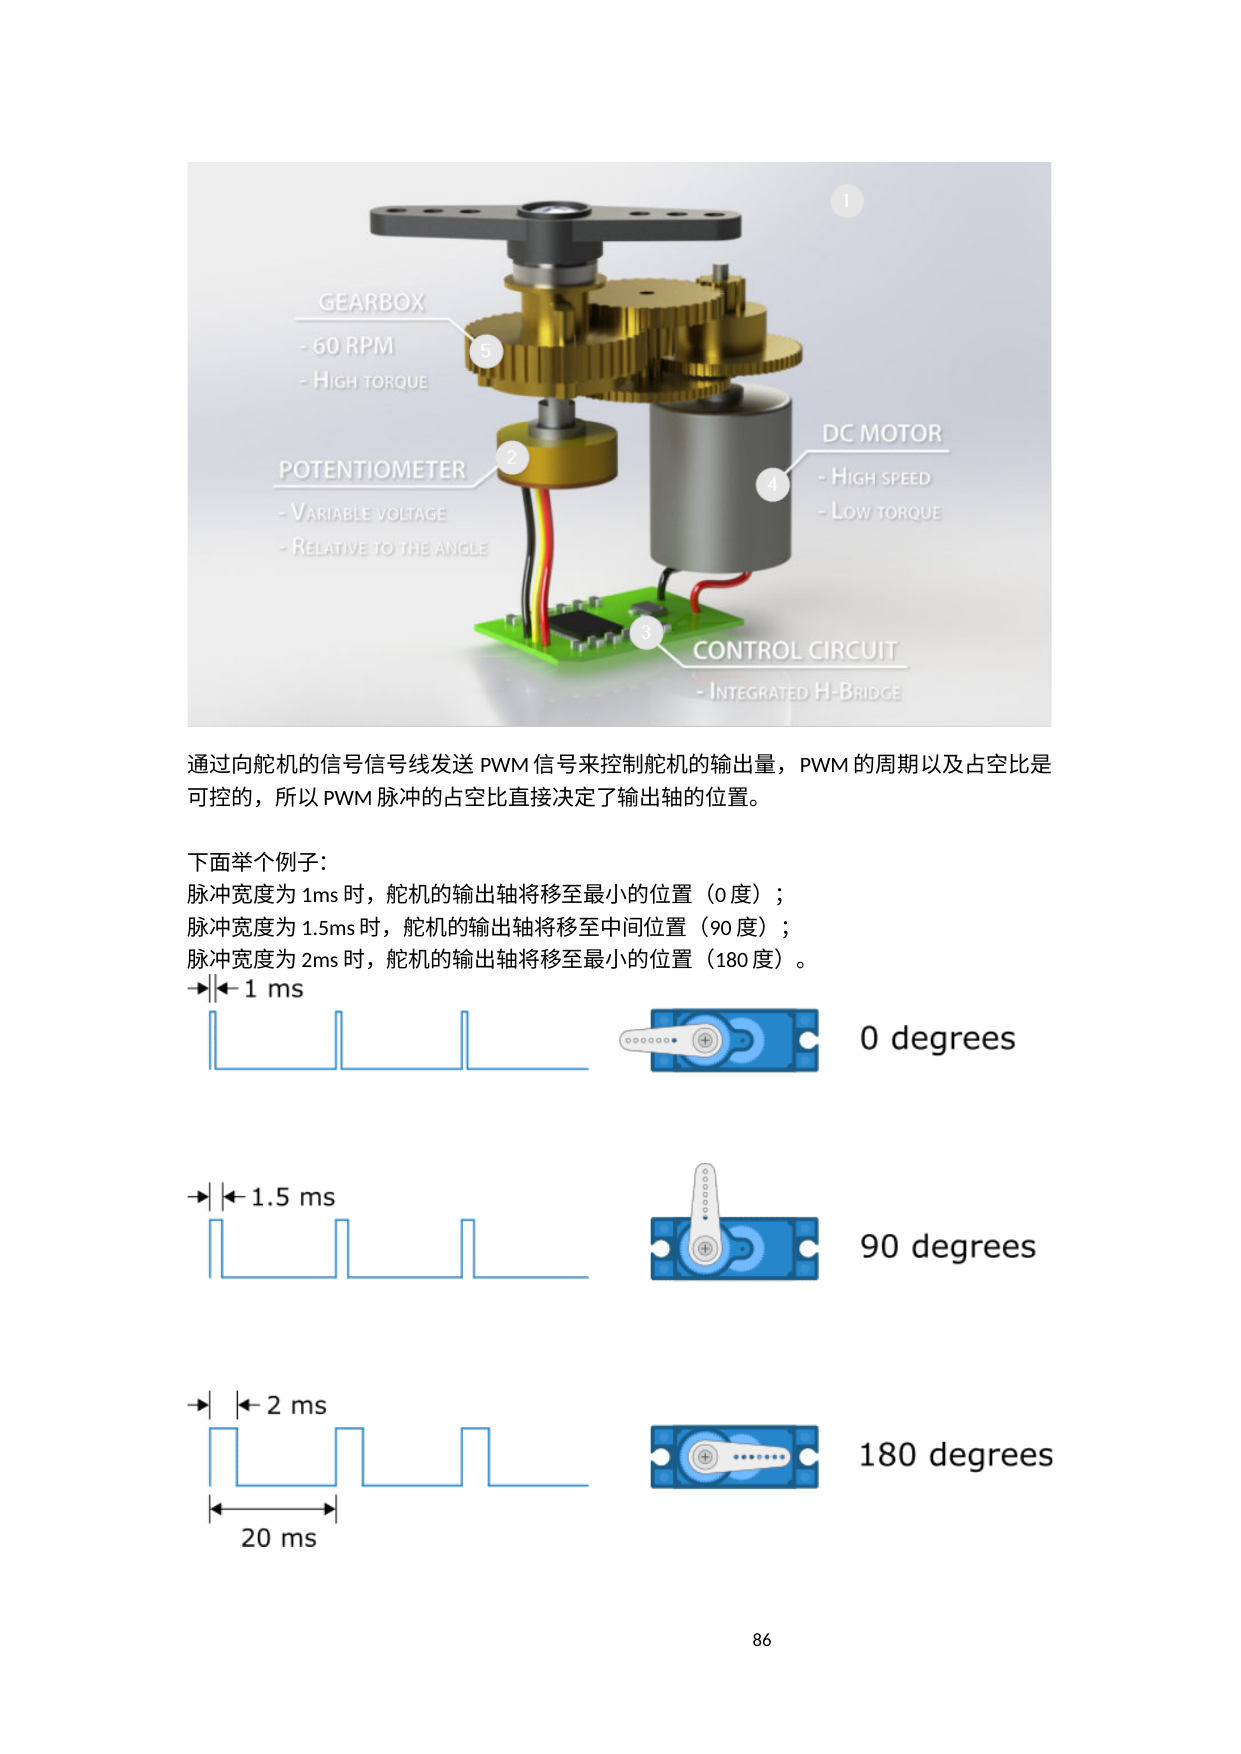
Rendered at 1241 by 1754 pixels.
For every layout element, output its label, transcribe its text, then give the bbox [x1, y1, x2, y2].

text 脉冲宽度为1ms时，舵机的输出轴将移至最小的位置（0度）； [187, 877, 1053, 909]
text 脉冲宽度为2ms时，舵机的输出轴将移至最小的位置（180度）。 [187, 942, 1053, 974]
text 通过向舵机的信号信号线发送PWM信号来控制舵机的输出量，PWM的周期以及占空比是可控的，所以PWM脉冲的占空比直接决定了输出轴的位置。 [187, 747, 1053, 812]
picture [187, 974, 1053, 1547]
picture [187, 162, 1052, 727]
text 下面举个例子： [187, 844, 1053, 877]
text 脉冲宽度为1.5ms时，舵机的输出轴将移至中间位置（90度）； [187, 909, 1053, 942]
